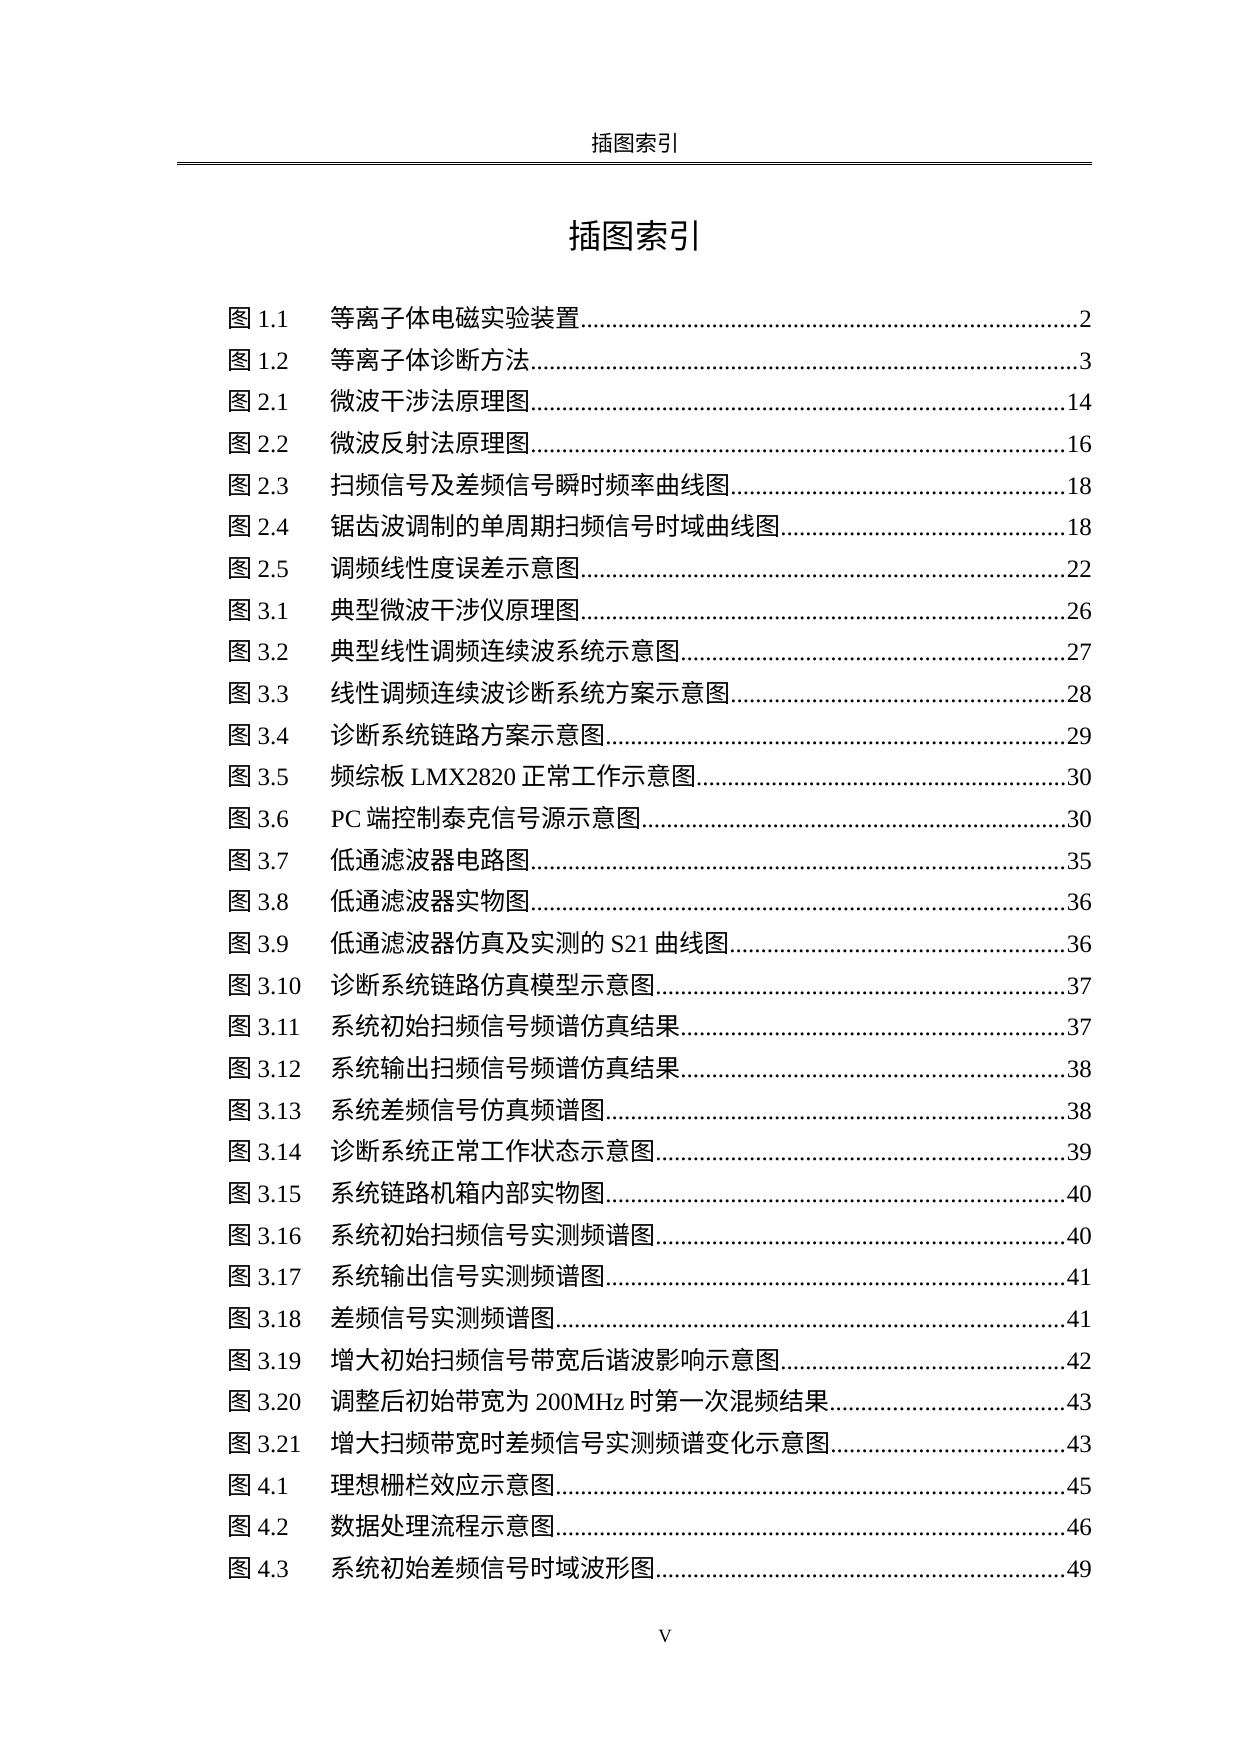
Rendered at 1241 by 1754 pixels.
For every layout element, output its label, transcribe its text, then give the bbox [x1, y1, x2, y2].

text 图3.4 诊断系统链路方案示意图 29 [227, 711, 1092, 752]
text 图1.2 等离子体诊断方法 3 [227, 336, 1092, 377]
text 插图索引 [177, 215, 1092, 257]
text 图3.16 系统初始扫频信号实测频谱图 40 [227, 1211, 1092, 1252]
text 图3.10 诊断系统链路仿真模型示意图 37 [227, 961, 1092, 1002]
text 图2.3 扫频信号及差频信号瞬时频率曲线图 18 [227, 461, 1092, 502]
text 图4.2 数据处理流程示意图 46 [227, 1502, 1092, 1544]
text 图3.11 系统初始扫频信号频谱仿真结果 37 [227, 1002, 1092, 1044]
text 图4.3 系统初始差频信号时域波形图 49 [227, 1544, 1092, 1586]
text 图3.1 典型微波干涉仪原理图 26 [227, 586, 1092, 627]
text 图3.17 系统输出信号实测频谱图 41 [227, 1252, 1092, 1294]
text 图3.2 典型线性调频连续波系统示意图 27 [227, 627, 1092, 669]
text 图3.5 频综板LMX2820正常工作示意图 30 [227, 752, 1092, 794]
text 图3.19 增大初始扫频信号带宽后谐波影响示意图 42 [227, 1336, 1092, 1377]
text 图4.1 理想栅栏效应示意图 45 [227, 1461, 1092, 1502]
text 图3.20 调整后初始带宽为200MHz时第一次混频结果 43 [227, 1377, 1092, 1419]
text 图2.5 调频线性度误差示意图 22 [227, 544, 1092, 586]
text 图3.3 线性调频连续波诊断系统方案示意图 28 [227, 669, 1092, 711]
text 图3.8 低通滤波器实物图 36 [227, 877, 1092, 919]
text 图2.2 微波反射法原理图 16 [227, 419, 1092, 461]
text 图2.4 锯齿波调制的单周期扫频信号时域曲线图 18 [227, 502, 1092, 544]
text 图1.1 等离子体电磁实验装置 2 [227, 294, 1092, 336]
text 图3.18 差频信号实测频谱图 41 [227, 1294, 1092, 1336]
text 图3.13 系统差频信号仿真频谱图 38 [227, 1086, 1092, 1127]
text 图3.6 PC端控制泰克信号源示意图 30 [227, 794, 1092, 836]
text 图2.1 微波干涉法原理图 14 [227, 377, 1092, 419]
text 图3.15 系统链路机箱内部实物图 40 [227, 1169, 1092, 1211]
text 图3.21 增大扫频带宽时差频信号实测频谱变化示意图 43 [227, 1419, 1092, 1461]
text 图3.12 系统输出扫频信号频谱仿真结果 38 [227, 1044, 1092, 1086]
text 图3.14 诊断系统正常工作状态示意图 39 [227, 1127, 1092, 1169]
text 图3.9 低通滤波器仿真及实测的S21曲线图 36 [227, 919, 1092, 961]
text 图3.7 低通滤波器电路图 35 [227, 836, 1092, 877]
